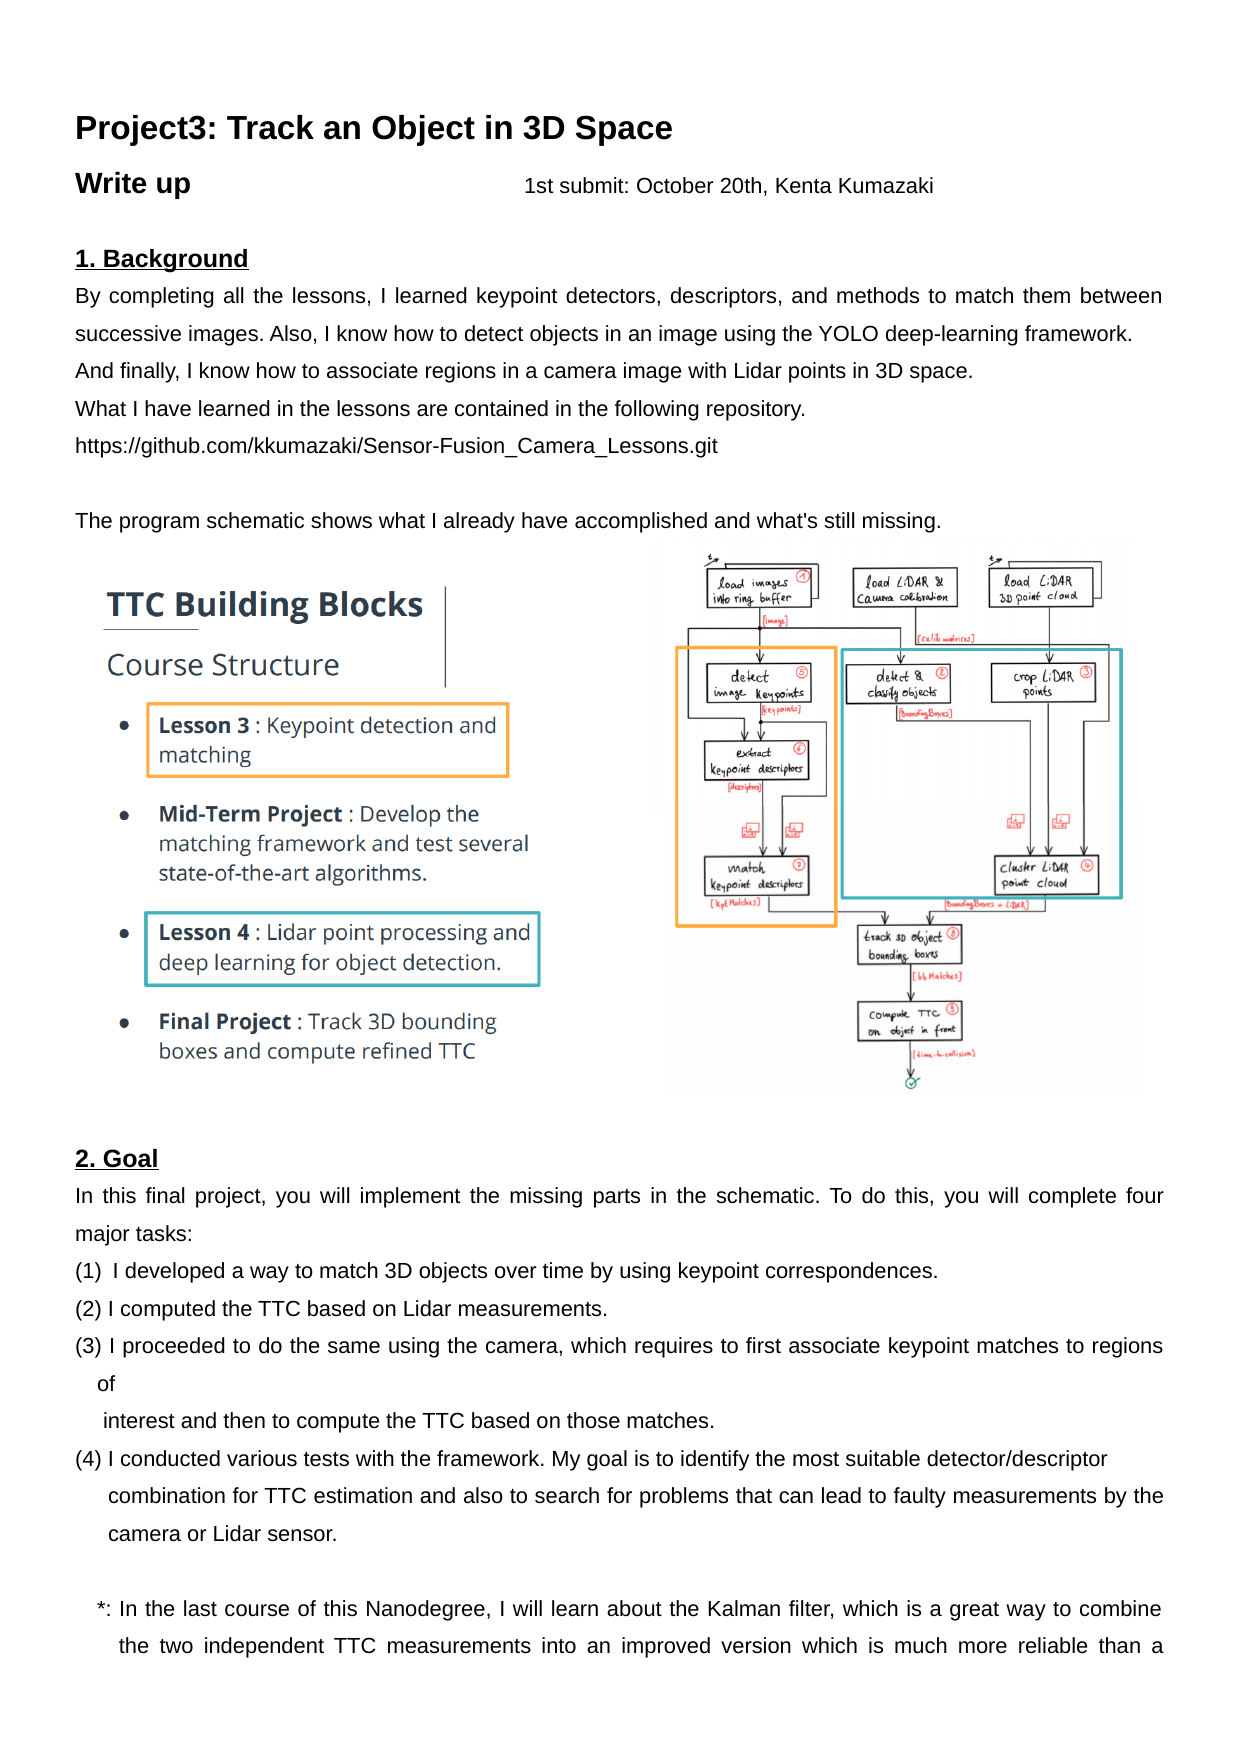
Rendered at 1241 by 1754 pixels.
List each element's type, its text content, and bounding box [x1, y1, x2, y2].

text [97, 1589, 1165, 1664]
text By completing all the lessons, I learned keypoint detectors, descriptors, and methods to match them between successive images. Also, I know how to detect objects in an image using the YOLO deep-learning framework. [75, 277, 1165, 352]
text (3) I proceeded to do the same using the camera, which requires to first associate keypoint matches to regions of interest and then to compute the TTC based on those matches. [75, 1327, 1165, 1439]
picture [75, 539, 1166, 1104]
text https://github.com/kkumazaki/Sensor-Fusion_Camera_Lessons.git [75, 427, 1165, 464]
text 2. Goal [75, 1139, 1165, 1177]
text (2) I computed the TTC based on Lidar measurements. [75, 1289, 1165, 1327]
list I developed a way to match 3D objects over time by using keypoint correspondences. [75, 1252, 1165, 1289]
text Project3: Track an Object in 3D Space [75, 89, 1165, 164]
text And finally, I know how to associate regions in a camera image with Lidar points in 3D space. [75, 352, 1165, 389]
text What I have learned in the lessons are contained in the following repository. [75, 389, 1165, 427]
text Write up 1st submit: October 20th, Kenta Kumazaki [75, 164, 1165, 202]
text (4) I conducted various tests with the framework. My goal is to identify the most suitable detector/descriptor combination for TTC estimation and also to search for problems that can lead to faulty measurements by the camera or Lidar sensor. [75, 1439, 1165, 1552]
text In this final project, you will implement the missing parts in the schematic. To do this, you will complete four major tasks: [75, 1177, 1165, 1252]
text 1. Background [75, 239, 1165, 277]
text The program schematic shows what I already have accomplished and what's still missing. [75, 502, 1165, 539]
